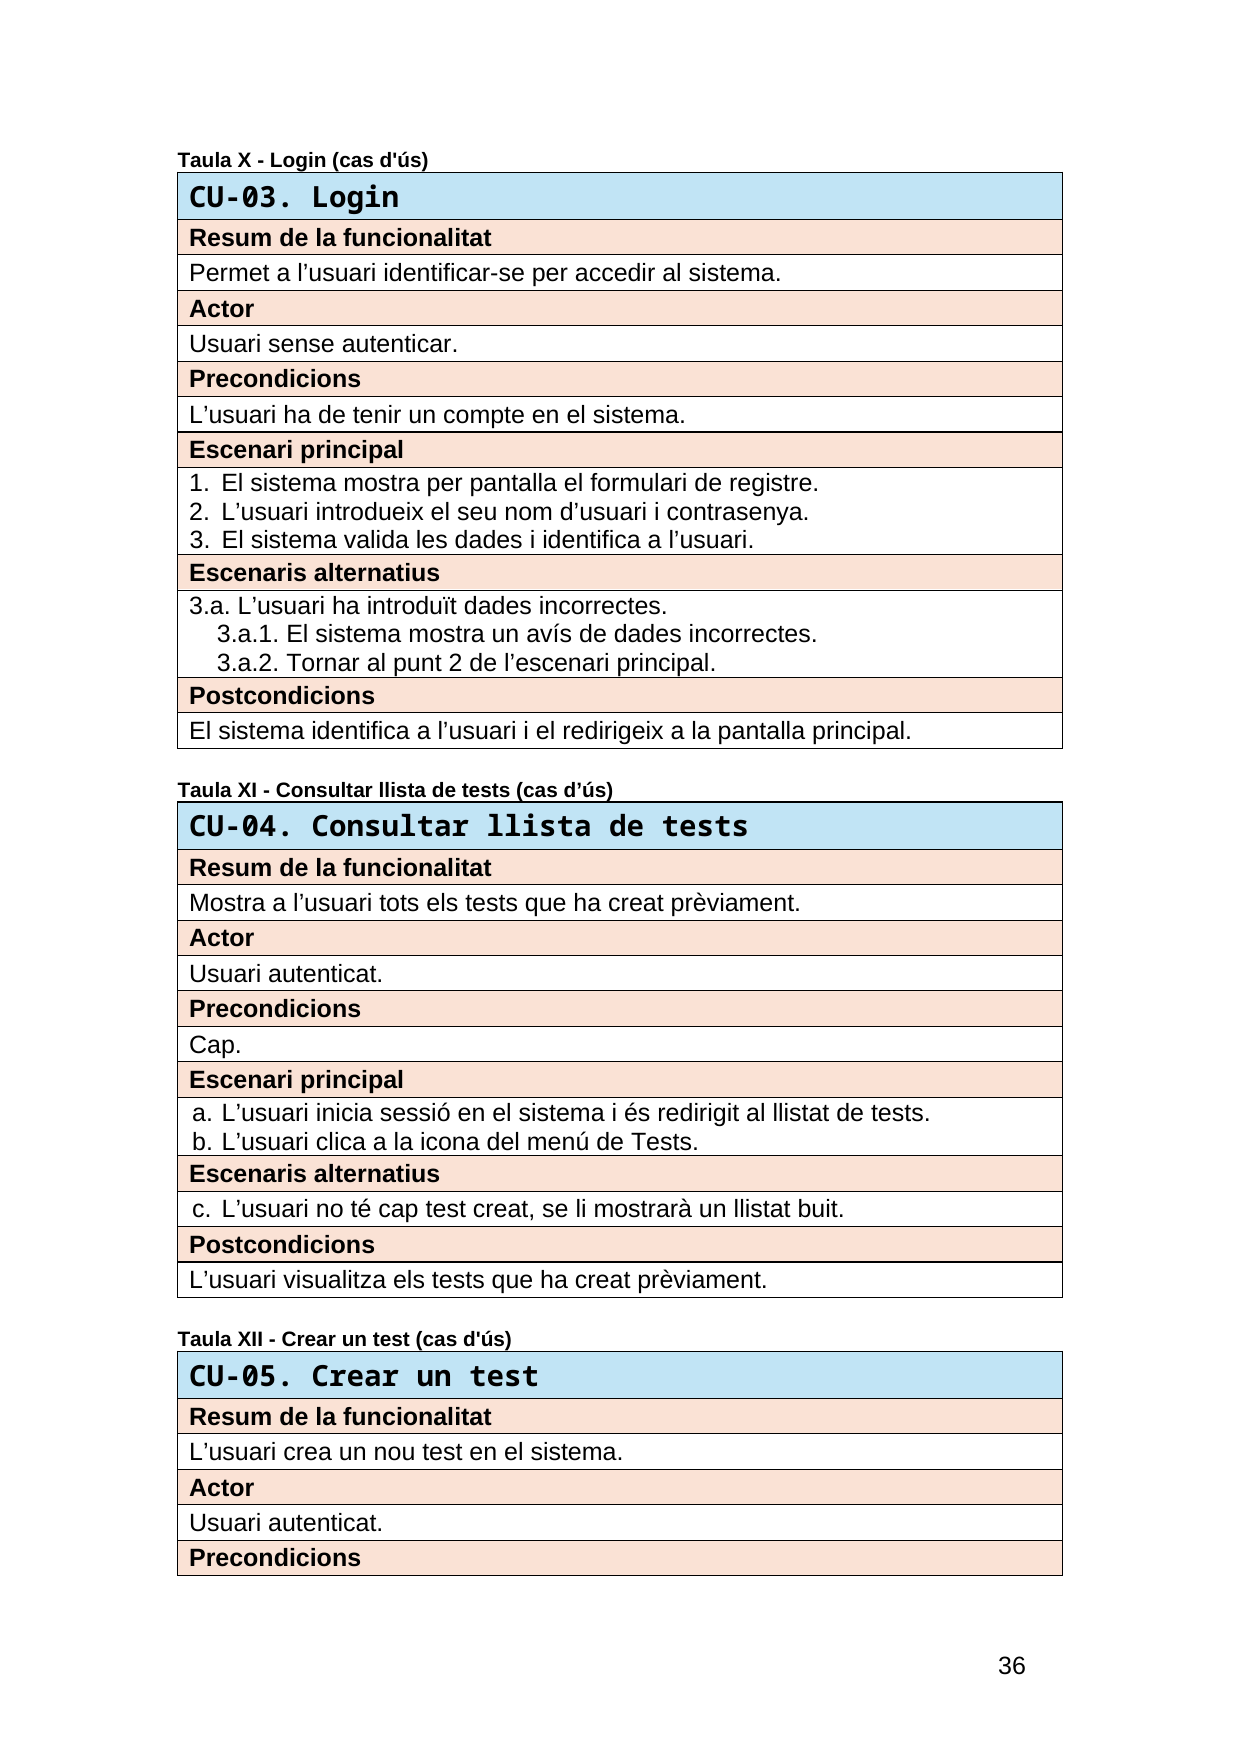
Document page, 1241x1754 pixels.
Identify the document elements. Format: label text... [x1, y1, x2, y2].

table_cell Postcondicions [178, 1227, 1062, 1261]
table_cell Usuari autenticat. [178, 956, 1062, 990]
table_cell L’usuari visualitza els tests que ha creat prèviament. [178, 1263, 1062, 1297]
table_cell Precondicions [178, 991, 1062, 1026]
text Taula X - Login (cas d'ús) [177, 148, 1063, 172]
table_cell Usuari sense autenticar. [178, 326, 1062, 361]
table_cell Resum de la funcionalitat [178, 220, 1062, 254]
table_cell L’usuari ha de tenir un compte en el sistema. [178, 397, 1062, 431]
table_cell El sistema identifica a l’usuari i el redirigeix a la pantalla principal. [178, 713, 1062, 748]
table_cell L’usuari crea un nou test en el sistema. [178, 1434, 1062, 1469]
table_cell Actor [178, 1470, 1062, 1504]
table_cell Escenaris alternatius [178, 555, 1062, 589]
table_header CU-04. Consultar llista de tests [178, 803, 1062, 849]
table_cell Escenari principal [178, 433, 1062, 467]
table_cell Actor [178, 291, 1062, 325]
table_cell El sistema mostra per pantalla el formulari de registre. L’usuari introdueix el seu nom d’usuari i contrasenya. El sistema valida les dades i identifica a l’usuari. [178, 468, 1062, 554]
table_cell Mostra a l’usuari tots els tests que ha creat prèviament. [178, 885, 1062, 919]
table_cell Precondicions [178, 362, 1062, 396]
table_cell Resum de la funcionalitat [178, 850, 1062, 884]
table_cell Permet a l’usuari identificar-se per accedir al sistema. [178, 255, 1062, 290]
table_cell L’usuari inicia sessió en el sistema i és redirigit al llistat de tests. L’usuari clica a la icona del menú de Tests. [178, 1098, 1062, 1155]
table_cell Escenari principal [178, 1062, 1062, 1097]
table_cell Resum de la funcionalitat [178, 1399, 1062, 1433]
table_cell Escenaris alternatius [178, 1156, 1062, 1191]
text Taula XI - Consultar llista de tests (cas d’ús) [177, 777, 1063, 801]
table_cell L’usuari no té cap test creat, se li mostrarà un llistat buit. [178, 1192, 1062, 1226]
text Taula XII - Crear un test (cas d'ús) [177, 1327, 1063, 1351]
table_header CU-05. Crear un test [178, 1352, 1062, 1398]
table_header CU-03. Login [178, 173, 1062, 219]
table_cell Cap. [178, 1027, 1062, 1061]
table_cell Usuari autenticat. [178, 1505, 1062, 1539]
table_cell Postcondicions [178, 678, 1062, 712]
table_cell Actor [178, 921, 1062, 955]
table_cell Precondicions [178, 1541, 1062, 1575]
table_cell 3.a. L’usuari ha introduït dades incorrectes. 3.a.1. El sistema mostra un avís de dades incorrectes. 3.a.2. Tornar al punt 2 de l’escenari principal. [178, 591, 1062, 677]
